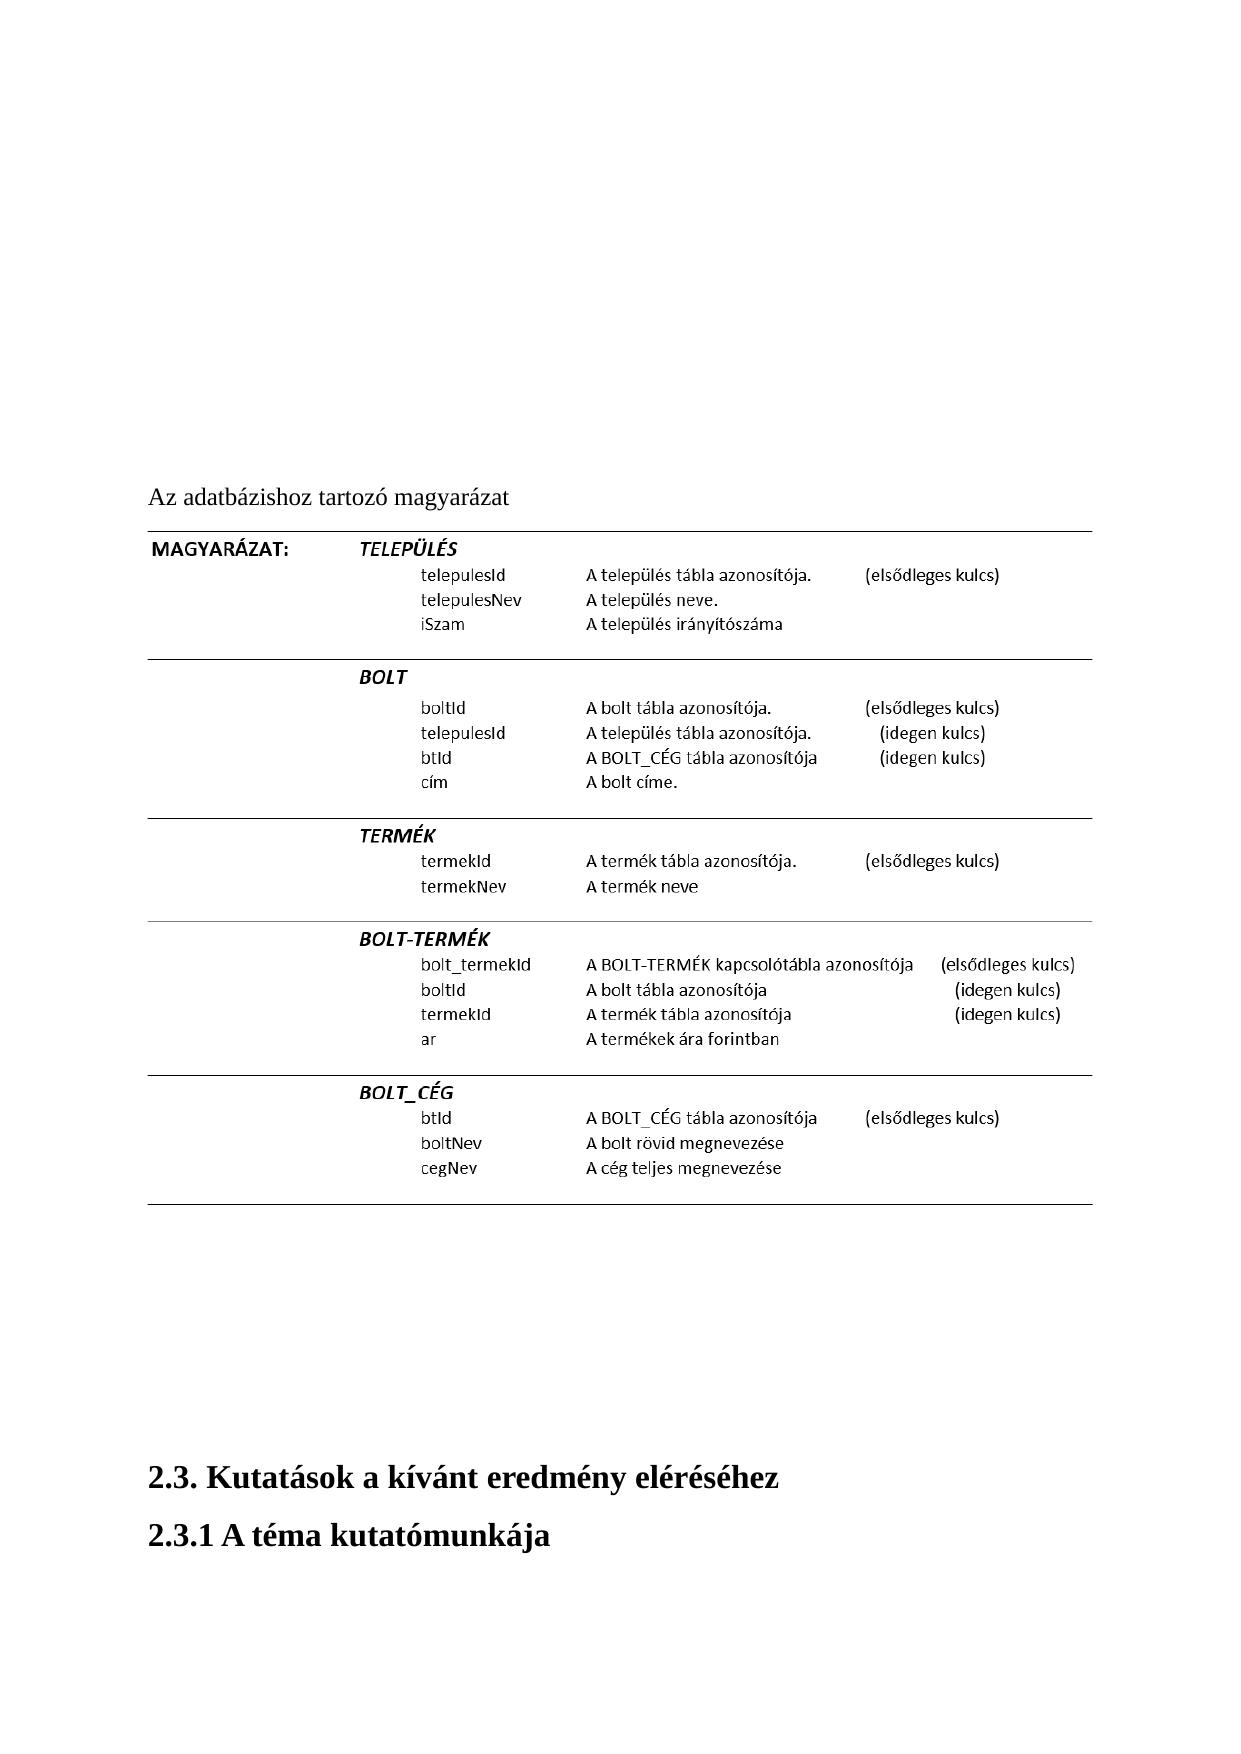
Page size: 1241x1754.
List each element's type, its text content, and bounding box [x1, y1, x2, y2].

text Az adatbázishoz tartozó magyarázat [148, 482, 1093, 510]
text 2.3.1 A téma kutatómunkája [148, 1515, 1093, 1553]
text 2.3. Kutatások a kívánt eredmény eléréséhez [148, 1457, 1093, 1495]
picture [147, 529, 1093, 1206]
